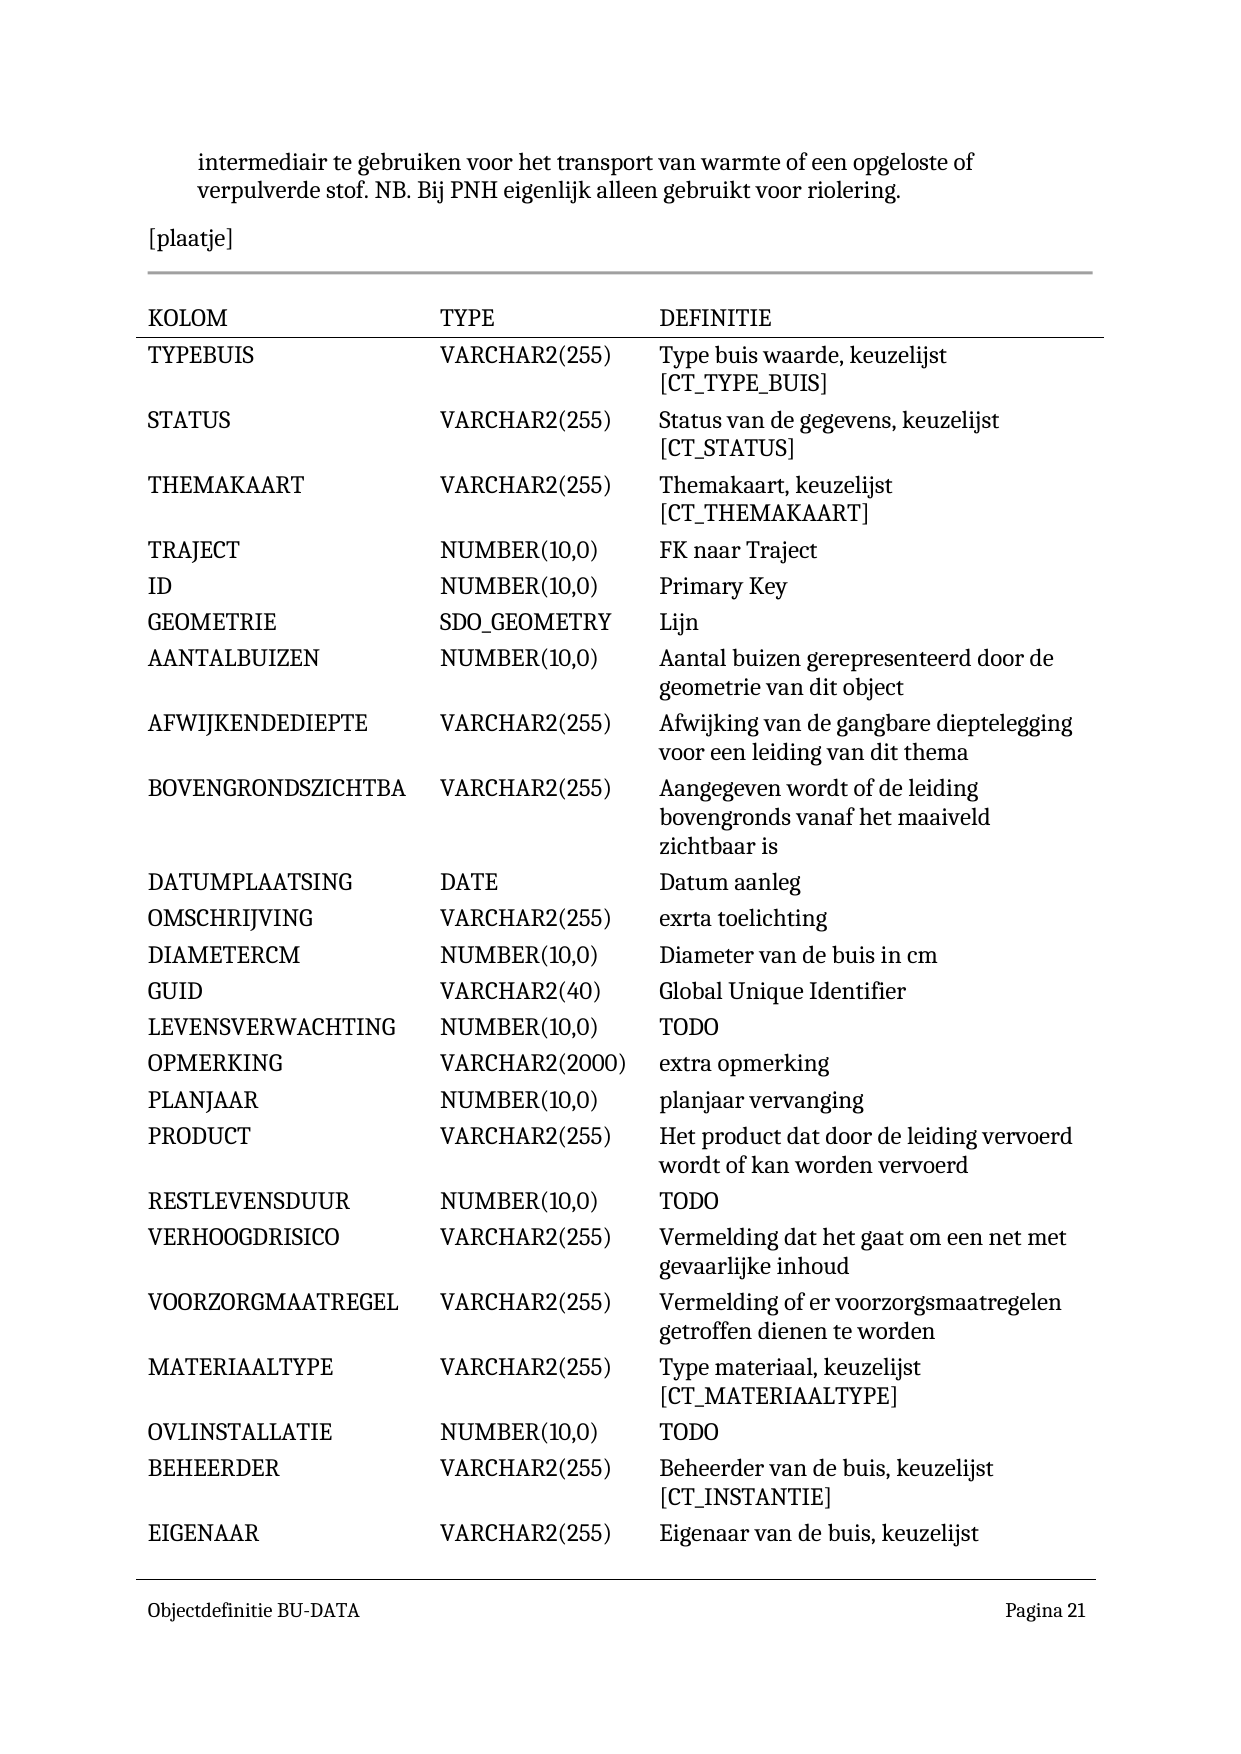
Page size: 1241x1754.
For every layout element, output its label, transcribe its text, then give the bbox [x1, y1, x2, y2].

table_cell FK naar Traject [648, 532, 1104, 568]
table_cell VARCHAR2(255) [429, 1451, 648, 1516]
table_cell exrta toelichting [648, 901, 1104, 937]
table_cell VARCHAR2(255) [429, 1118, 648, 1183]
table_cell Primary Key [648, 568, 1104, 604]
table_cell OPMERKING [136, 1046, 428, 1082]
table_cell PLANJAAR [136, 1082, 428, 1118]
table_cell extra opmerking [648, 1046, 1104, 1082]
table_cell OMSCHRIJVING [136, 901, 428, 937]
table_cell Global Unique Identifier [648, 973, 1104, 1009]
table_cell MATERIAALTYPE [136, 1349, 428, 1414]
table_header DEFINITIE [648, 300, 1104, 336]
table_cell VOORZORGMAATREGEL [136, 1284, 428, 1349]
table_cell Diameter van de buis in cm [648, 937, 1104, 973]
table_cell VARCHAR2(255) [429, 402, 648, 467]
table_cell NUMBER(10,0) [429, 1183, 648, 1219]
table_cell VARCHAR2(255) [429, 1516, 648, 1552]
table_cell VARCHAR2(255) [429, 901, 648, 937]
table_cell BEHEERDER [136, 1451, 428, 1516]
table_header KOLOM [136, 300, 428, 336]
table_cell Datum aanleg [648, 864, 1104, 901]
table_cell SDO_GEOMETRY [429, 604, 648, 641]
table_cell GEOMETRIE [136, 604, 428, 641]
table_cell VARCHAR2(255) [429, 1349, 648, 1414]
table_cell VARCHAR2(40) [429, 973, 648, 1009]
table_cell Aangegeven wordt of de leiding bovengronds vanaf het maaiveld zichtbaar is [648, 771, 1104, 864]
table_header TYPE [429, 300, 648, 336]
table_cell BOVENGRONDSZICHTBA [136, 771, 428, 864]
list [148, 148, 1093, 205]
table_cell VARCHAR2(2000) [429, 1046, 648, 1082]
table_cell Status van de gegevens, keuzelijst [CT_STATUS] [648, 402, 1104, 467]
table_cell EIGENAAR [136, 1516, 428, 1552]
table_cell Themakaart, keuzelijst [CT_THEMAKAART] [648, 467, 1104, 532]
table_cell TYPEBUIS [136, 338, 428, 402]
table_cell LEVENSVERWACHTING [136, 1009, 428, 1046]
text [plaatje] [148, 224, 1093, 253]
table_cell OVLINSTALLATIE [136, 1414, 428, 1451]
table_cell NUMBER(10,0) [429, 568, 648, 604]
table_cell STATUS [136, 402, 428, 467]
table_cell NUMBER(10,0) [429, 641, 648, 706]
table_cell DATE [429, 864, 648, 901]
table_cell VARCHAR2(255) [429, 771, 648, 864]
table_cell Type materiaal, keuzelijst [CT_MATERIAALTYPE] [648, 1349, 1104, 1414]
table_cell TODO [648, 1009, 1104, 1046]
table_cell VARCHAR2(255) [429, 1219, 648, 1284]
table_cell Aantal buizen gerepresenteerd door de geometrie van dit object [648, 641, 1104, 706]
table_cell RESTLEVENSDUUR [136, 1183, 428, 1219]
table_cell NUMBER(10,0) [429, 532, 648, 568]
table_cell TODO [648, 1183, 1104, 1219]
table_cell NUMBER(10,0) [429, 1082, 648, 1118]
table_cell VARCHAR2(255) [429, 706, 648, 771]
table_cell NUMBER(10,0) [429, 1009, 648, 1046]
table_cell Afwijking van de gangbare dieptelegging voor een leiding van dit thema [648, 706, 1104, 771]
table_cell PRODUCT [136, 1118, 428, 1183]
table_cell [648, 1516, 1104, 1552]
table_cell TODO [648, 1414, 1104, 1451]
table_cell NUMBER(10,0) [429, 937, 648, 973]
table_cell THEMAKAART [136, 467, 428, 532]
table_cell VARCHAR2(255) [429, 1284, 648, 1349]
table_cell NUMBER(10,0) [429, 1414, 648, 1451]
table_cell Het product dat door de leiding vervoerd wordt of kan worden vervoerd [648, 1118, 1104, 1183]
table_cell planjaar vervanging [648, 1082, 1104, 1118]
table_cell DATUMPLAATSING [136, 864, 428, 901]
table_cell VERHOOGDRISICO [136, 1219, 428, 1284]
table_cell VARCHAR2(255) [429, 338, 648, 402]
table_cell DIAMETERCM [136, 937, 428, 973]
table_cell AANTALBUIZEN [136, 641, 428, 706]
table_cell VARCHAR2(255) [429, 467, 648, 532]
table_cell ID [136, 568, 428, 604]
table_cell Beheerder van de buis, keuzelijst [CT_INSTANTIE] [648, 1451, 1104, 1516]
table_cell Lijn [648, 604, 1104, 641]
table_cell GUID [136, 973, 428, 1009]
table_cell AFWIJKENDEDIEPTE [136, 706, 428, 771]
table_cell Type buis waarde, keuzelijst [CT_TYPE_BUIS] [648, 338, 1104, 402]
table_cell TRAJECT [136, 532, 428, 568]
table_cell Vermelding dat het gaat om een net met gevaarlijke inhoud [648, 1219, 1104, 1284]
table_cell Vermelding of er voorzorgsmaatregelen getroffen dienen te worden [648, 1284, 1104, 1349]
